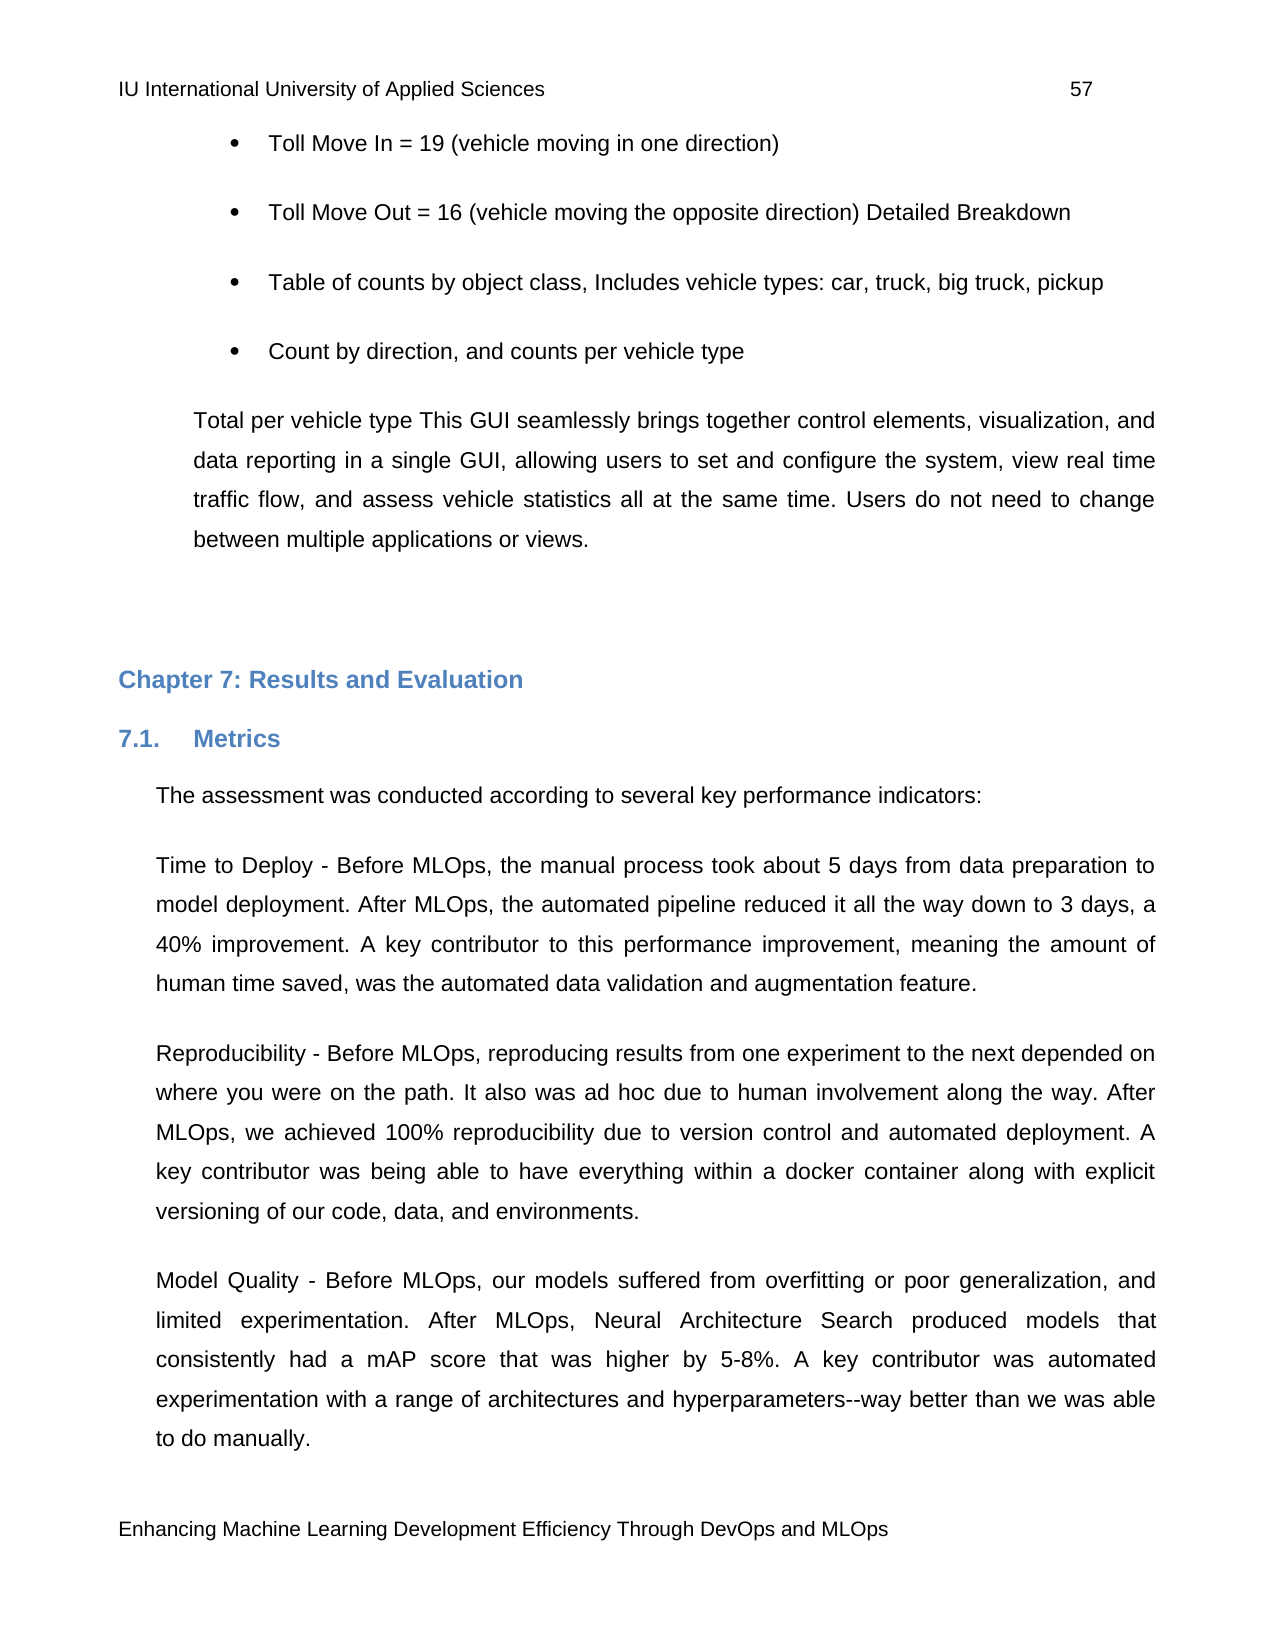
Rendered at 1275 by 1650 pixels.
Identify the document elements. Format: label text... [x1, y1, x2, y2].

text Time to Deploy - Before MLOps, the manual process took about 5 days from data preparation to model deployment. After MLOps, the automated pipeline reduced it all the way down to 3 days, a 40% improvement. A key contributor to this performance improvement, meaning the amount of human time saved, was the automated data validation and augmentation feature. [156, 852, 1157, 997]
text Model Quality - Before MLOps, our models suffered from overfitting or poor generalization, and limited experimentation. After MLOps, Neural Architecture Search produced models that consistently had a mAP score that was higher by 5-8%. A key contributor was automated experimentation with a range of architectures and hyperparameters--way better than we was able to do manually. [156, 1267, 1157, 1451]
subtitle 7.1. Metrics [118, 723, 1157, 752]
list Table of counts by object class, Includes vehicle types: car, truck, big truck, pickup [231, 268, 1157, 295]
list Toll Move Out = 16 (vehicle moving the opposite direction) Detailed Breakdown [231, 199, 1157, 225]
subtitle Chapter 7: Results and Evaluation [118, 665, 1157, 693]
list Count by direction, and counts per vehicle type [231, 338, 1157, 364]
text The assessment was conducted according to several key performance indicators: [156, 782, 1157, 809]
text Reproducibility - Before MLOps, reproducing results from one experiment to the next depended on where you were on the path. It also was ad hoc due to human involvement along the way. After MLOps, we achieved 100% reproducibility due to version control and automated deployment. A key contributor was being able to have everything within a docker container along with explicit versioning of our code, data, and environments. [156, 1040, 1157, 1224]
list Toll Move In = 19 (vehicle moving in one direction) [231, 129, 1157, 156]
text Total per vehicle type This GUI seamlessly brings together control elements, visualization, and data reporting in a single GUI, allowing users to set and configure the system, view real time traffic flow, and assess vehicle statistics all at the same time. Users do not need to change between multiple applications or views. [193, 407, 1157, 552]
